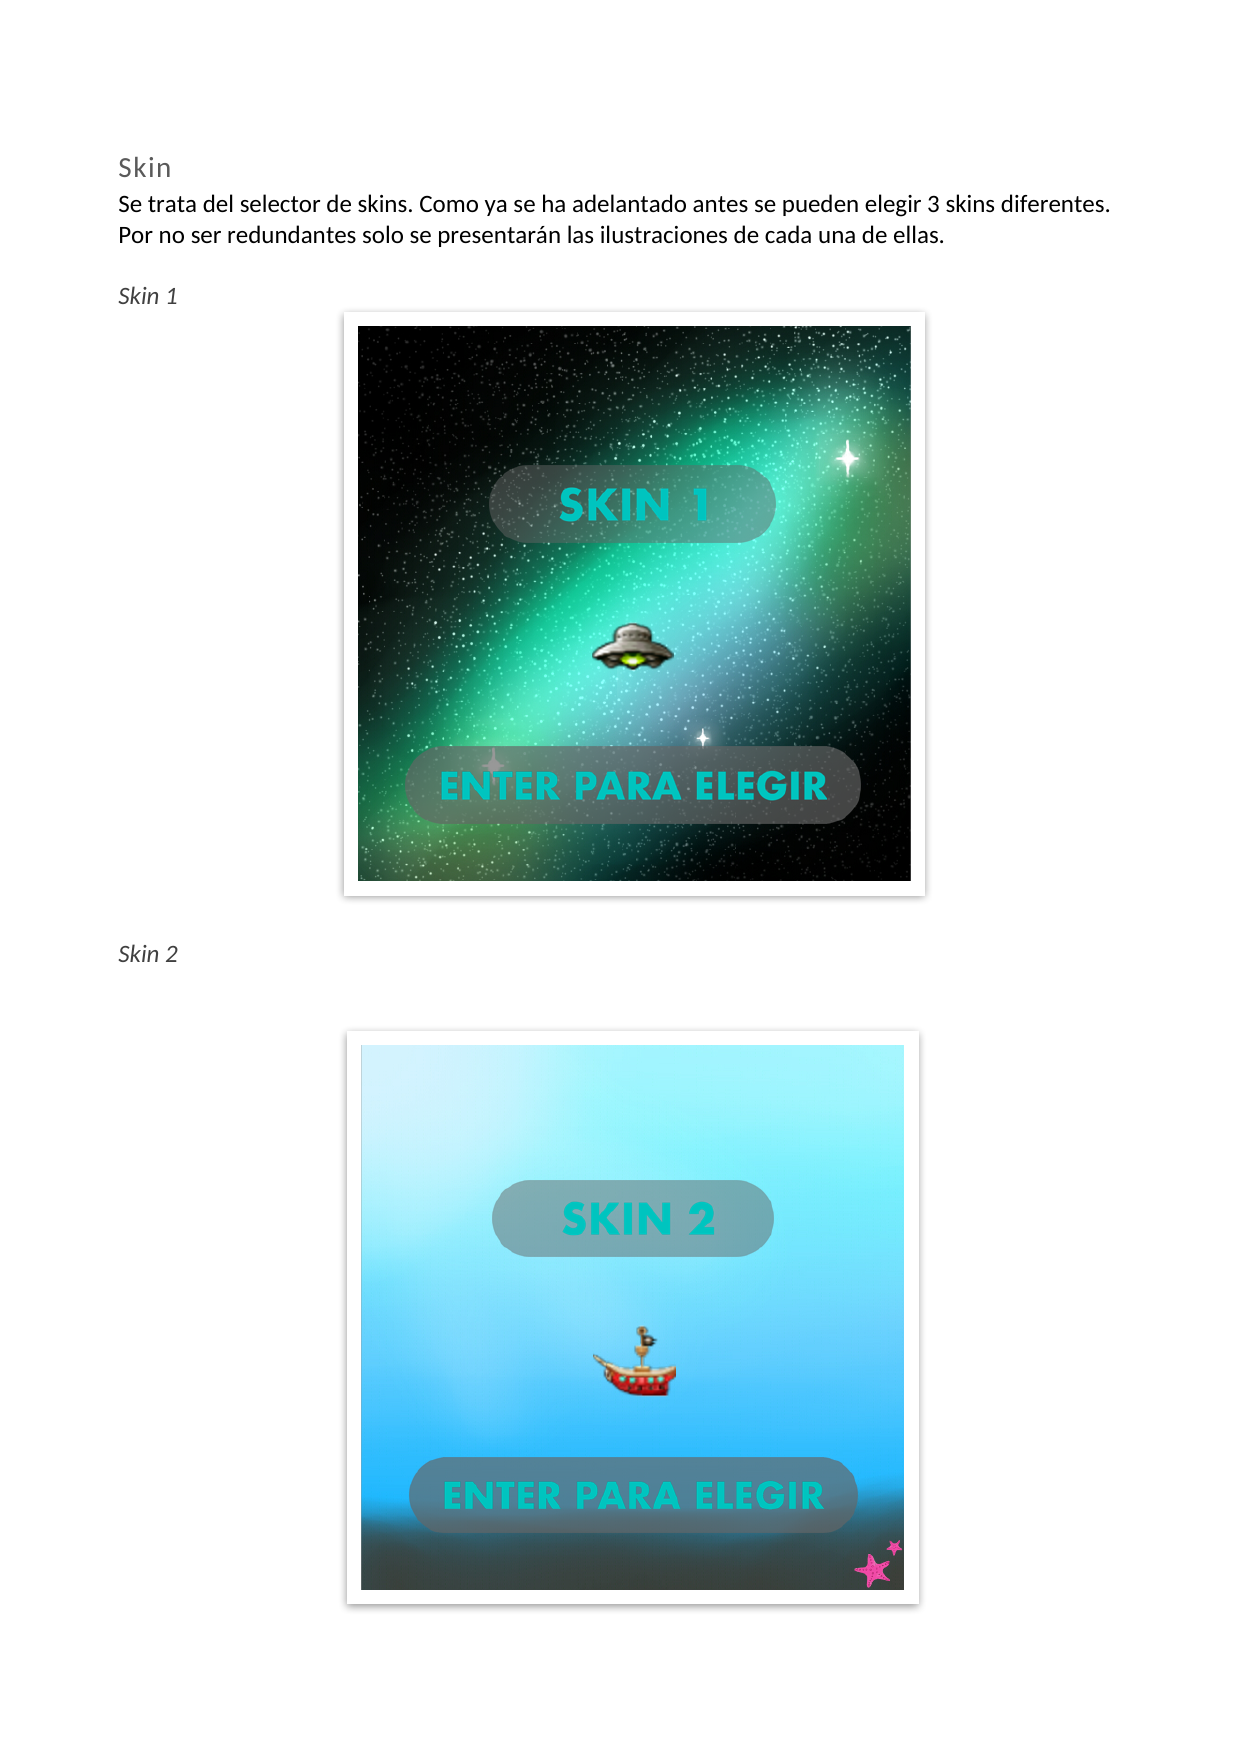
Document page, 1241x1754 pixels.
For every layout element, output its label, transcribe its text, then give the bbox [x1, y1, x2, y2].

picture [361, 1045, 904, 1590]
text Se trata del selector de skins. Como ya se ha adelantado antes se pueden elegir 3 skins diferentes. [118, 188, 1152, 219]
subtitle Skin [118, 149, 1152, 184]
text Skin 1 [118, 280, 1152, 311]
text Por no ser redundantes solo se presentarán las ilustraciones de cada una de ellas. [118, 219, 1152, 249]
picture [358, 326, 911, 881]
text Skin 2 [118, 938, 1152, 969]
